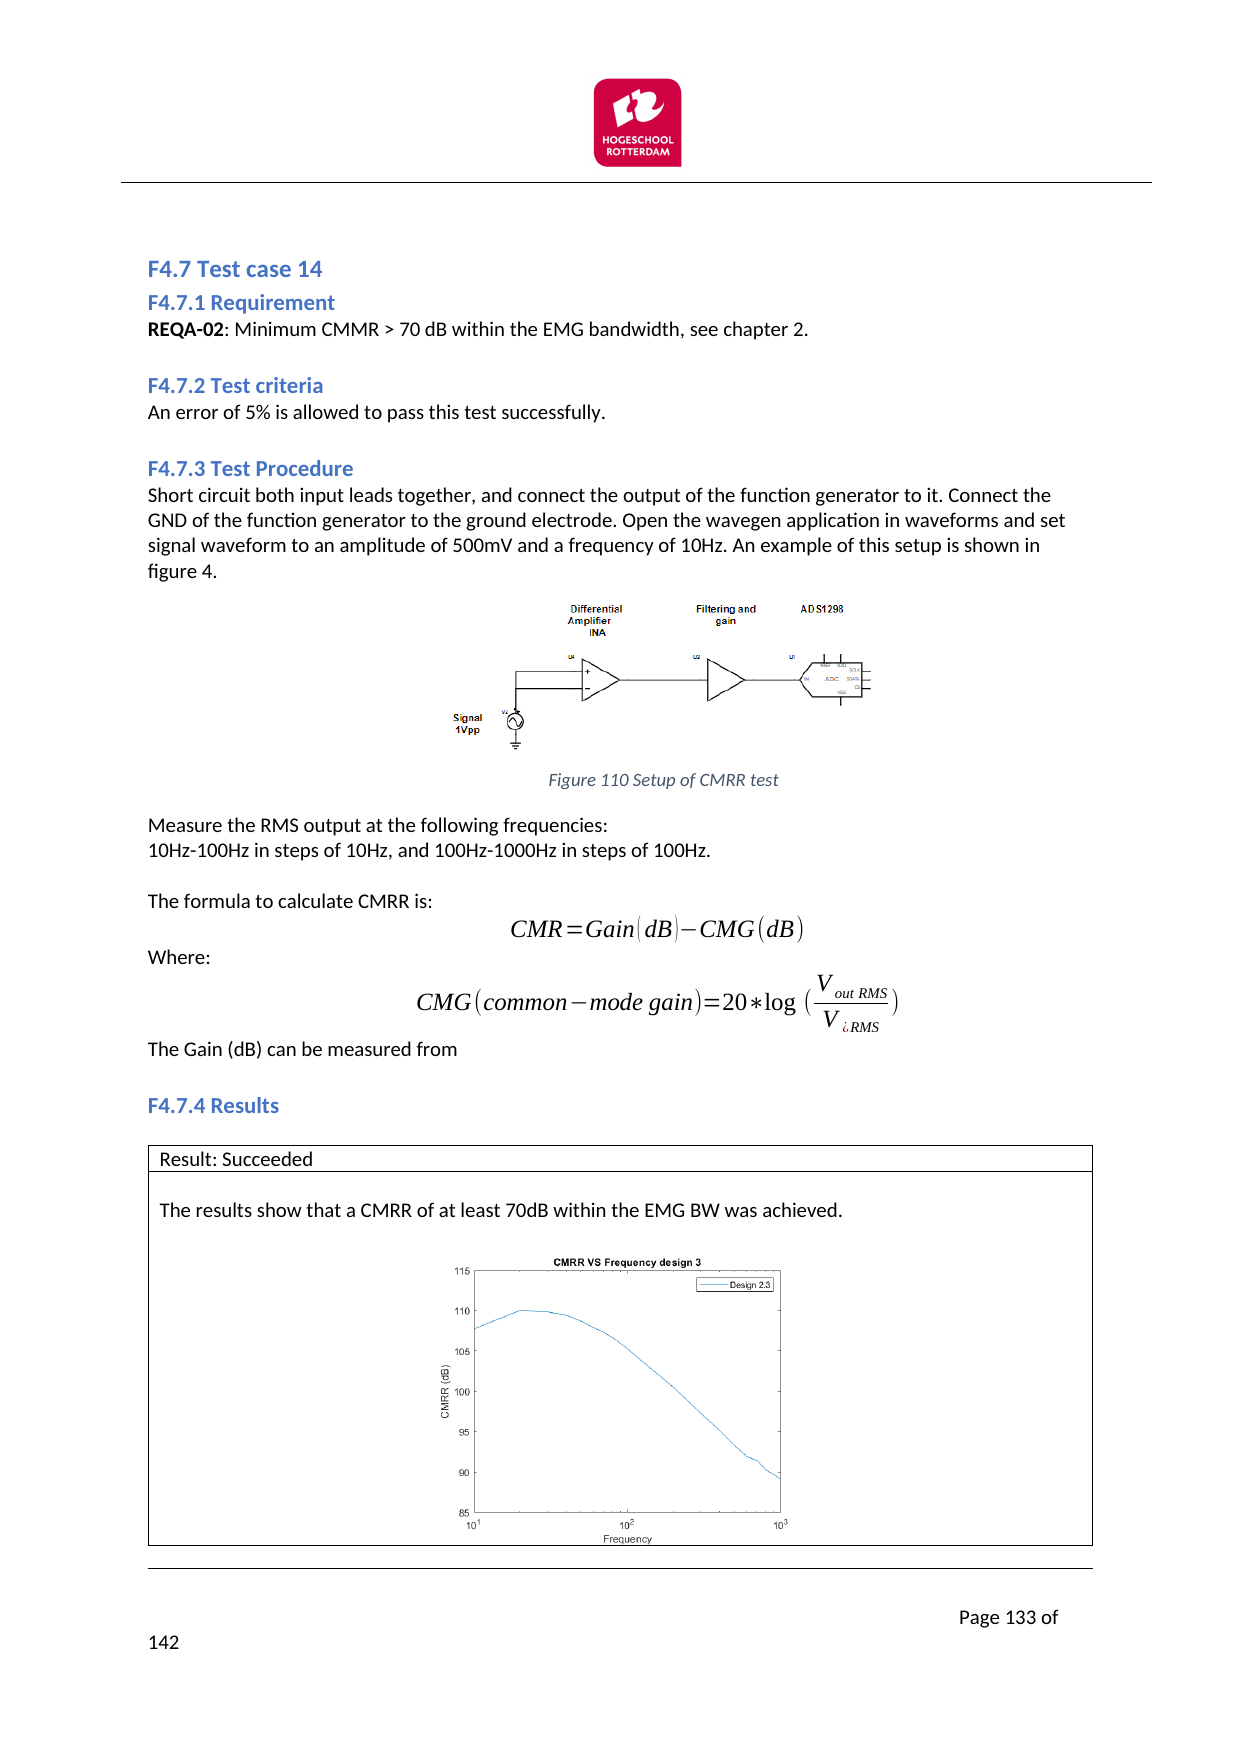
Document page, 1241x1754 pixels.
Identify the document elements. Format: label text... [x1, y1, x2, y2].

text Figure 110 Setup of CMRR test [236, 768, 1093, 791]
subtitle F4.7 Test case 14 [148, 253, 1093, 284]
table_header Result: Succeeded [149, 1146, 1092, 1171]
text An error of 5% is allowed to pass this test successfully. [148, 399, 1093, 424]
picture [590, 73, 685, 173]
text REQA-02: Minimum CMMR > 70 dB within the EMG bandwidth, see chapter 2. [148, 316, 1093, 341]
text Measure the RMS output at the following frequencies: [148, 812, 1093, 837]
text Where: [148, 944, 1093, 970]
text Short circuit both input leads together, and connect the output of the function generator to it. Connect the GND of the function generator to the ground electrode. Open the wavegen application in waveforms and set signal waveform to an amplitude of 500mV and a frequency of 10Hz. An example of this setup is shown in figure 4. [148, 482, 1093, 583]
subtitle F4.7.3 Test Procedure [148, 454, 1093, 482]
subtitle F4.7.1 Requirement [148, 288, 1093, 316]
text 10Hz-100Hz in steps of 10Hz, and 100Hz-1000Hz in steps of 100Hz. [148, 837, 1093, 863]
picture [422, 1248, 818, 1545]
subtitle F4.7.4 Results [148, 1091, 1093, 1119]
text The formula to calculate CMRR is: [148, 888, 1093, 913]
text The Gain (dB) can be measured from [148, 1036, 1093, 1062]
table_cell The results show that a CMRR of at least 70dB within the EMG BW was achieved. [149, 1172, 1092, 1545]
subtitle F4.7.2 Test criteria [148, 371, 1093, 399]
picture [443, 583, 886, 769]
